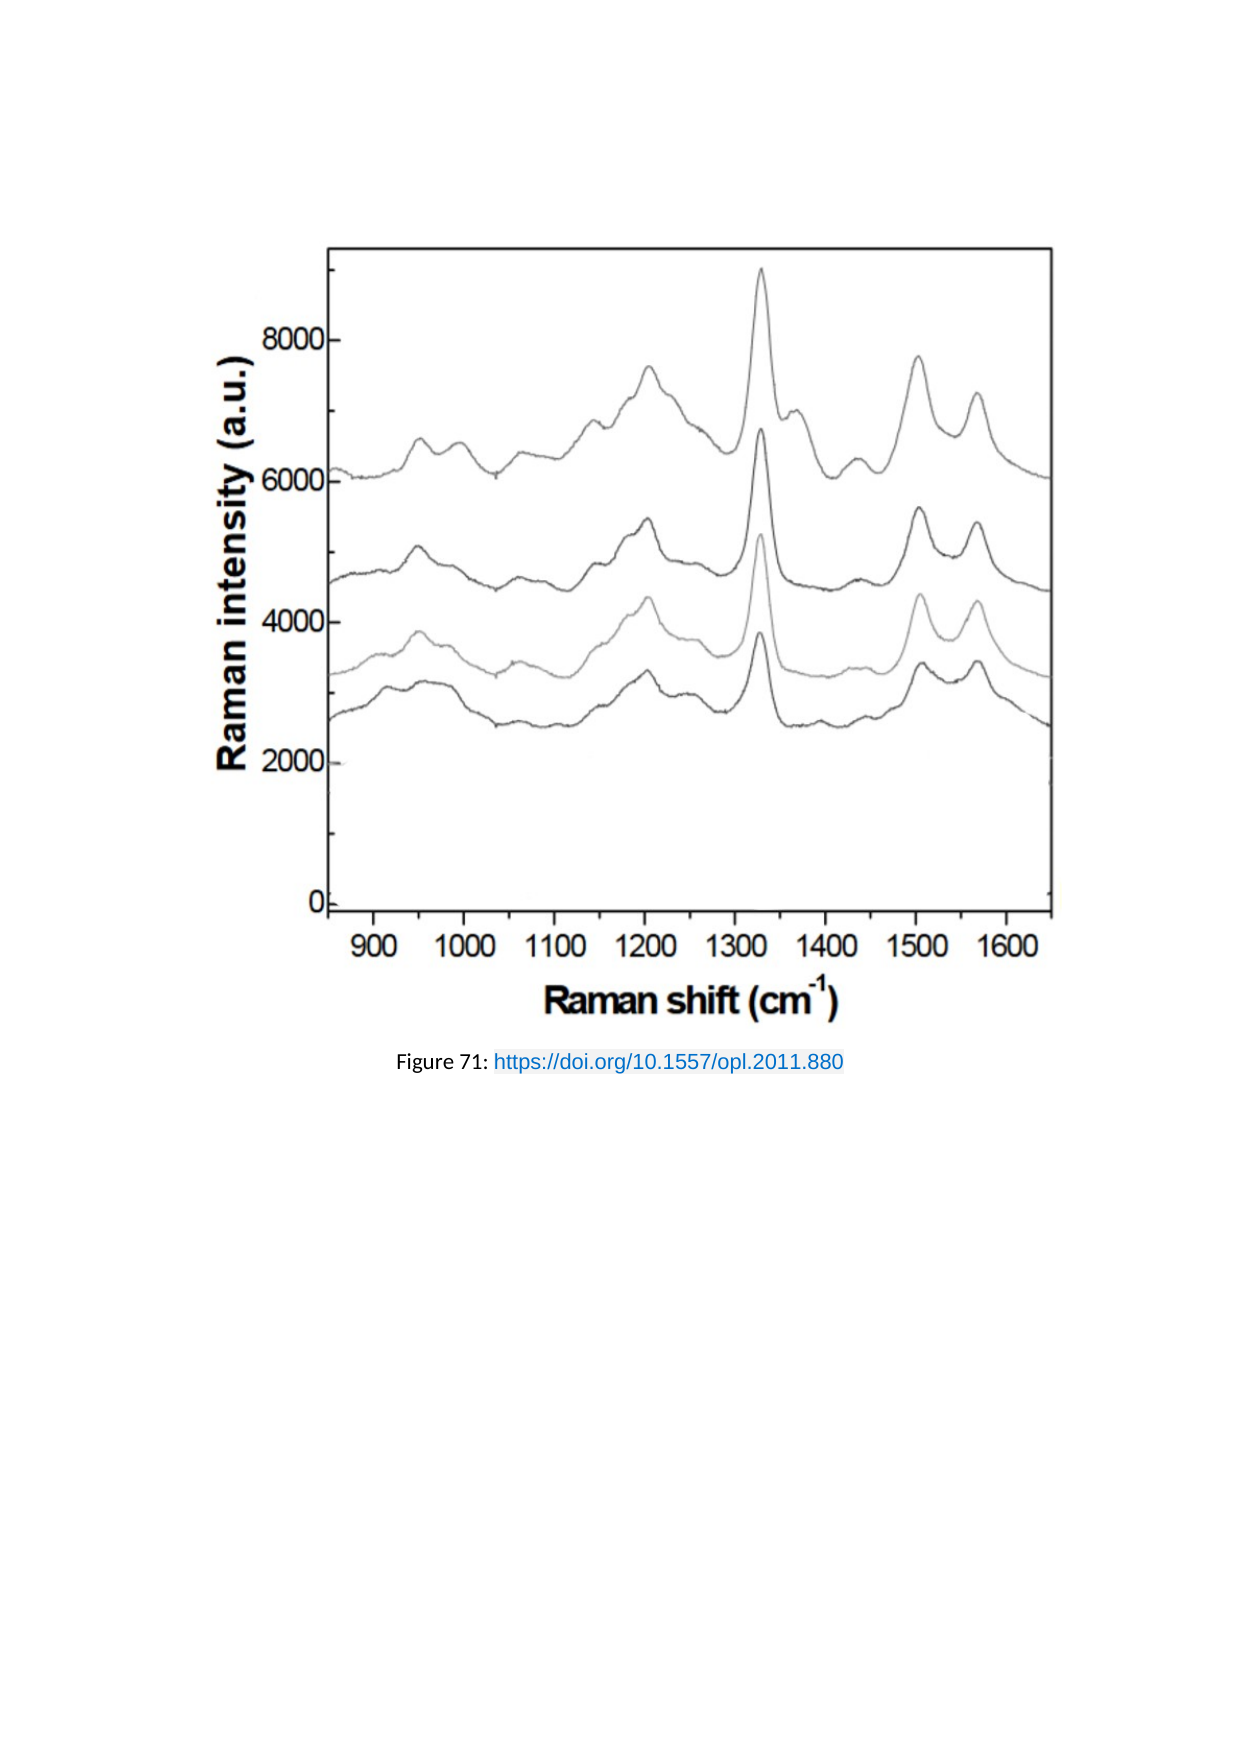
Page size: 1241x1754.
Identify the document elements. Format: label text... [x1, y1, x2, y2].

text Figure 71: https://doi.org/10.1557/opl.2011.880 [150, 1047, 1090, 1075]
picture [178, 150, 1062, 1029]
